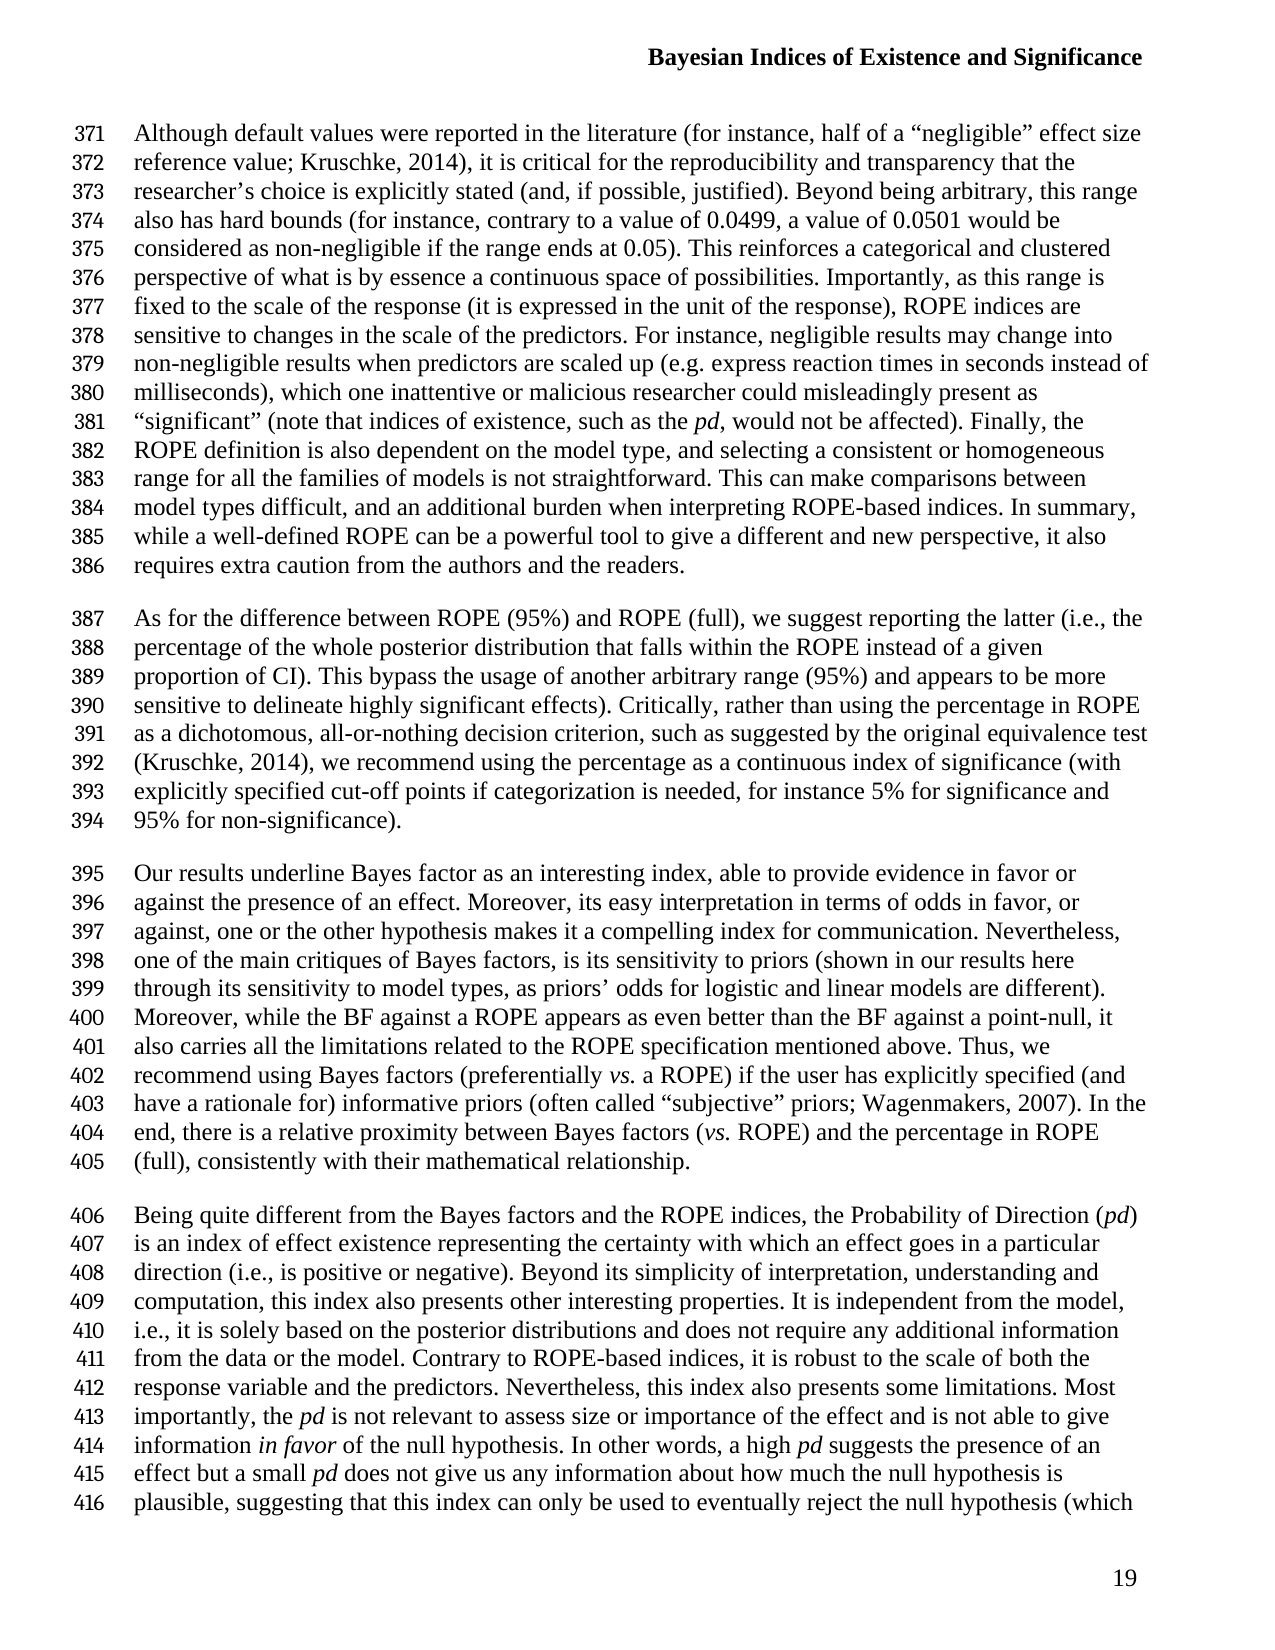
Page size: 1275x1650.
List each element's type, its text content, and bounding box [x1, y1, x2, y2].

text As for the difference between ROPE (95%) and ROPE (full), we suggest reporting the latter (i.e., the percentage of the whole posterior distribution that falls within the ROPE instead of a given proportion of CI). This bypass the usage of another arbitrary range (95%) and appears to be more sensitive to delineate highly significant effects). Critically, rather than using the percentage in ROPE as a dichotomous, all-or-nothing decision criterion, such as suggested by the original equivalence test (Kruschke, 2014), we recommend using the percentage as a continuous index of significance (with explicitly specified cut-off points if categorization is needed, for instance 5% for significance and 95% for non-significance). [133, 603, 1152, 833]
text Our results underline Bayes factor as an interesting index, able to provide evidence in favor or against the presence of an effect. Moreover, its easy interpretation in terms of odds in favor, or against, one or the other hypothesis makes it a compelling index for communication. Nevertheless, one of the main critiques of Bayes factors, is its sensitivity to priors (shown in our results here through its sensitivity to model types, as priors’ odds for logistic and linear models are different). Moreover, while the BF against a ROPE appears as even better than the BF against a point-null, it also carries all the limitations related to the ROPE specification mentioned above. Thus, we recommend using Bayes factors (preferentially vs. a ROPE) if the user has explicitly specified (and have a rationale for) informative priors (often called “subjective” priors; Wagenmakers, 2007). In the end, there is a relative proximity between Bayes factors (vs. ROPE) and the percentage in ROPE (full), consistently with their mathematical relationship. [133, 858, 1152, 1175]
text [133, 118, 1152, 578]
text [133, 1200, 1152, 1516]
